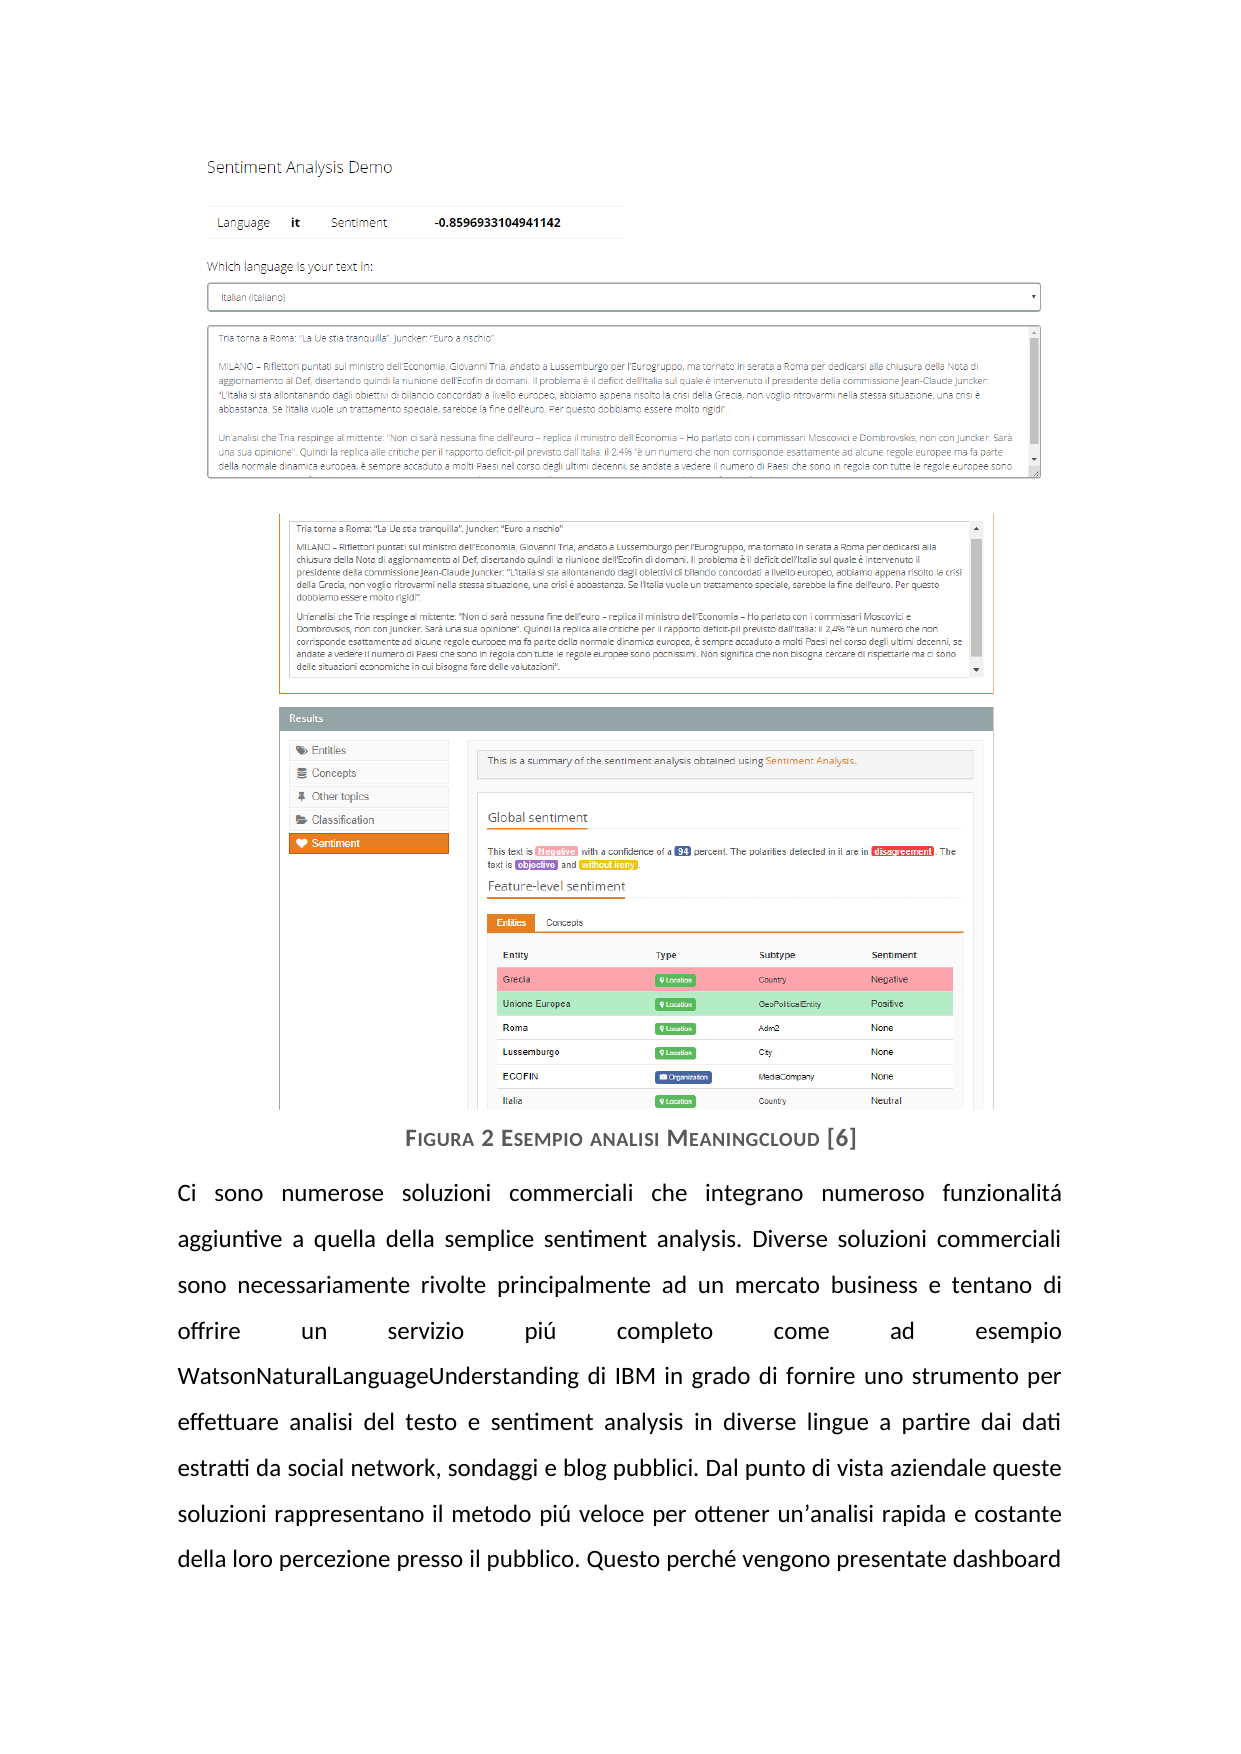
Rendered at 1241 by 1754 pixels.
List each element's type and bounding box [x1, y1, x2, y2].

picture [177, 148, 1064, 495]
picture [248, 514, 1014, 1109]
text [177, 495, 1063, 1574]
